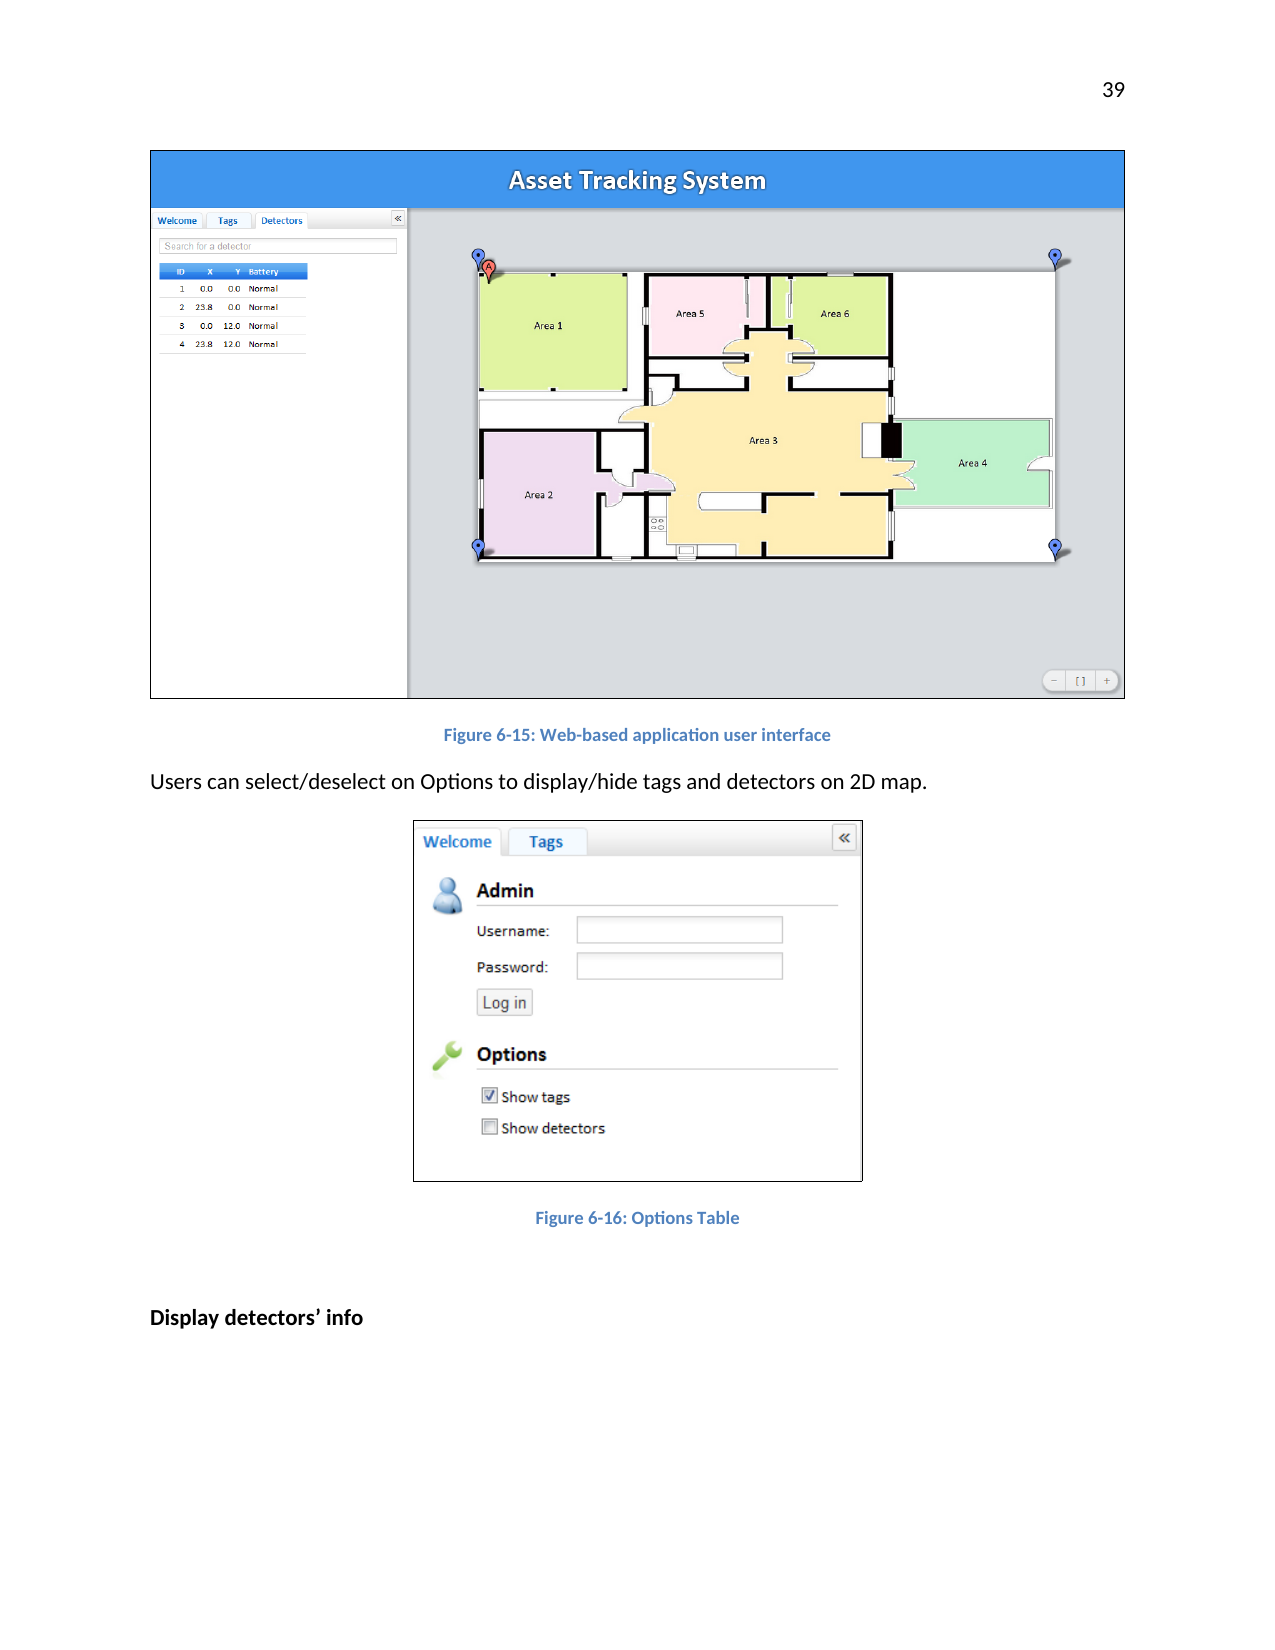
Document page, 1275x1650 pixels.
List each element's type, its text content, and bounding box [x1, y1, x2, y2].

text Display detectors’ info [150, 1303, 1125, 1331]
text Users can select/deselect on Options to display/hide tags and detectors on 2D map. [150, 767, 1125, 795]
picture [151, 151, 1124, 698]
picture [414, 821, 862, 1181]
